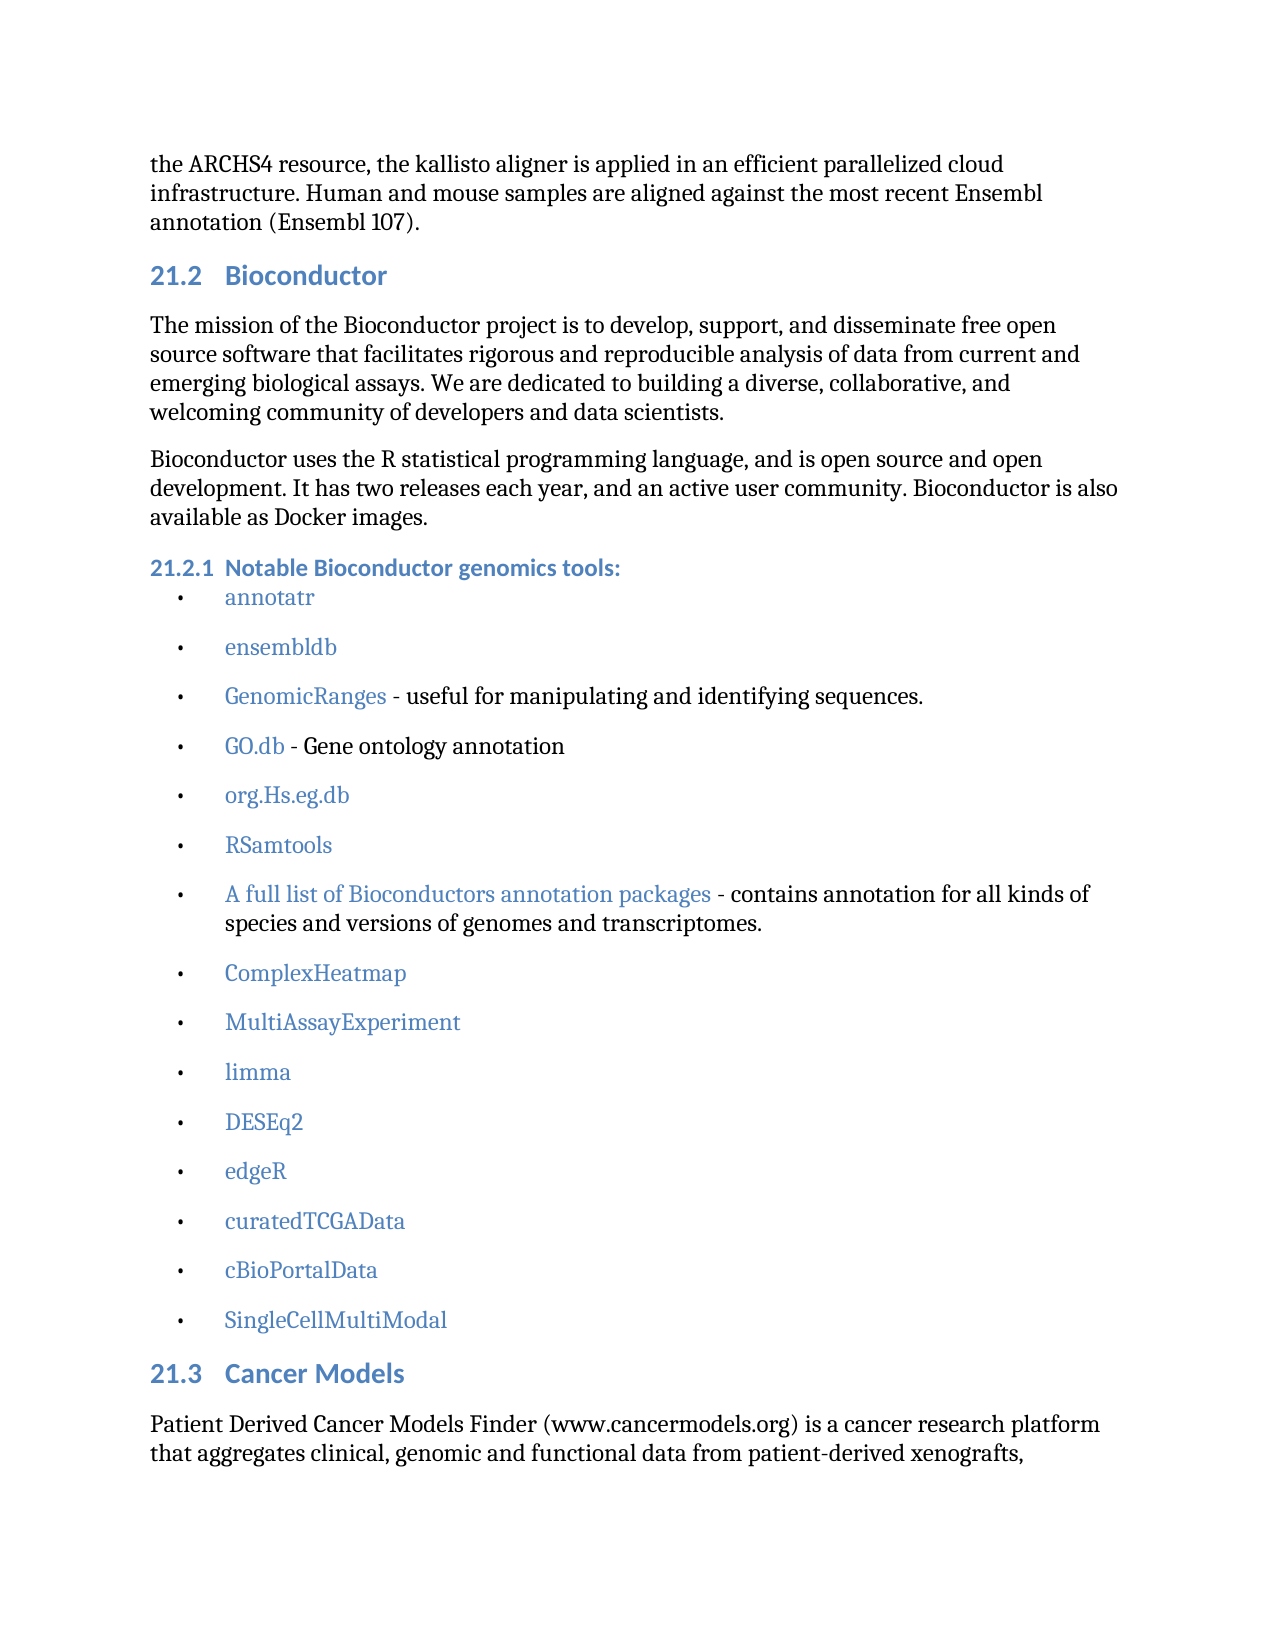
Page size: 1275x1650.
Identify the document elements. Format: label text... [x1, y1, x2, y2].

list annotatr [175, 583, 1125, 612]
list cBioPortalData [175, 1256, 1125, 1285]
list limma [175, 1058, 1125, 1087]
subtitle 21.2.1 Notable Bioconductor genomics tools: [150, 552, 1125, 583]
list DESEq2 [175, 1107, 1125, 1136]
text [150, 1410, 1125, 1467]
list GO.db - Gene ontology annotation [175, 732, 1125, 760]
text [150, 150, 1125, 236]
list A full list of Bioconductors annotation packages - contains annotation for all kinds of species and versions of genomes and transcriptomes. [175, 880, 1125, 938]
subtitle 21.2 Bioconductor [150, 257, 1125, 293]
list GenomicRanges - useful for manipulating and identifying sequences. [175, 682, 1125, 711]
list SingleCellMultiModal [175, 1306, 1125, 1334]
list RSamtools [175, 831, 1125, 859]
list ComplexHeatmap [175, 959, 1125, 987]
list edgeR [175, 1157, 1125, 1186]
text The mission of the Bioconductor project is to develop, support, and disseminate free open source software that facilitates rigorous and reproducible analysis of data from current and emerging biological assays. We are dedicated to building a diverse, collaborative, and welcoming community of developers and data scientists. [150, 311, 1125, 426]
list curatedTCGAData [175, 1207, 1125, 1235]
text Bioconductor uses the R statistical programming language, and is open source and open development. It has two releases each year, and an active user community. Bioconductor is also available as Docker images. [150, 445, 1125, 531]
list ensembldb [175, 632, 1125, 661]
list org.Hs.eg.db [175, 781, 1125, 810]
subtitle 21.3 Cancer Models [150, 1355, 1125, 1391]
list MultiAssayExperiment [175, 1008, 1125, 1037]
